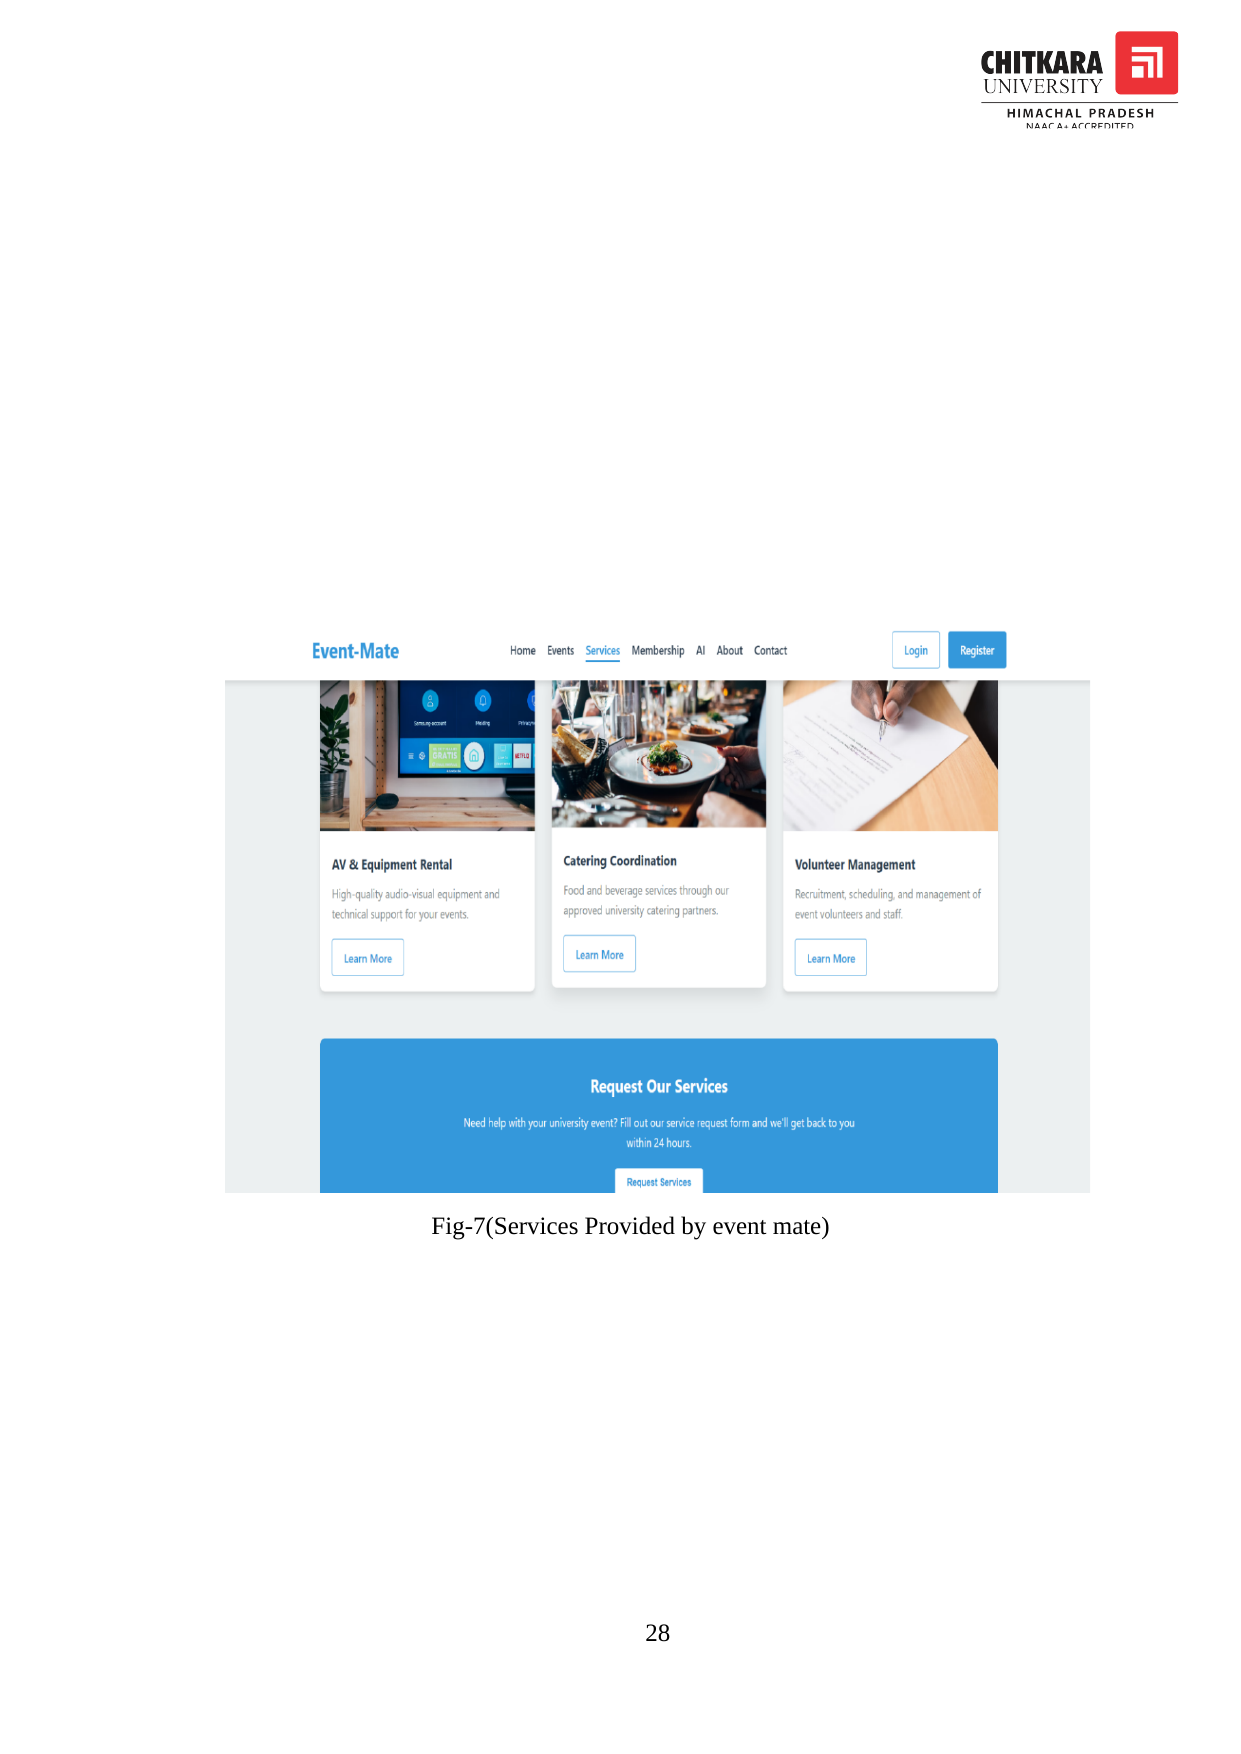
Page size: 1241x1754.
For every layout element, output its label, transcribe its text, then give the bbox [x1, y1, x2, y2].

picture [225, 627, 1091, 1193]
text Fig-7(Services Provided by event mate) [225, 1211, 1090, 1240]
picture [981, 31, 1179, 128]
